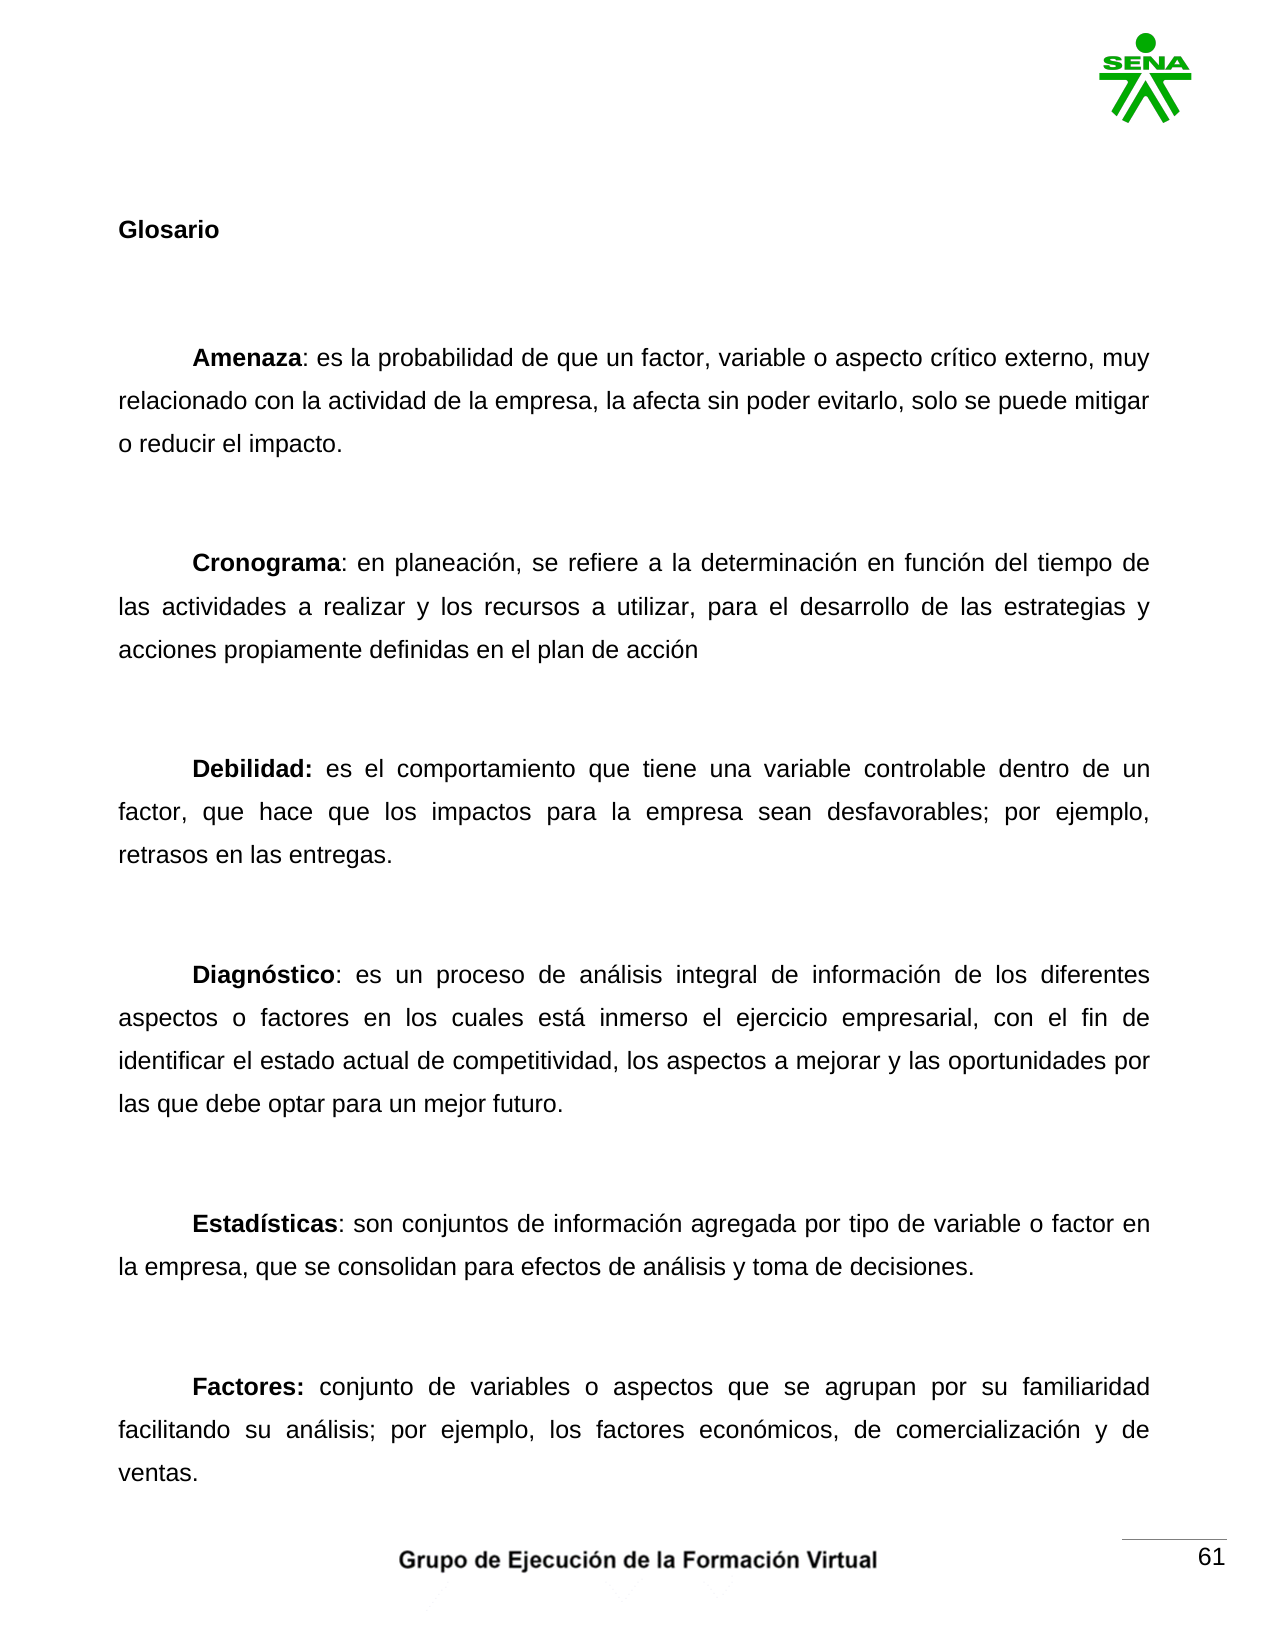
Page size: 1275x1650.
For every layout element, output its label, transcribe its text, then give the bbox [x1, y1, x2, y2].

text Factores: conjunto de variables o aspectos que se agrupan por su familiaridad facilitando su análisis; por ejemplo, los factores económicos, de comercialización y de ventas. [118, 1372, 1152, 1487]
picture [0, 1500, 1275, 1611]
text Estadísticas: son conjuntos de información agregada por tipo de variable o factor en la empresa, que se consolidan para efectos de análisis y toma de decisiones. [118, 1209, 1152, 1281]
picture [1099, 33, 1192, 123]
text Cronograma: en planeación, se refiere a la determinación en función del tiempo de las actividades a realizar y los recursos a utilizar, para el desarrollo de las estrategias y acciones propiamente definidas en el plan de acción [118, 548, 1152, 663]
text Diagnóstico: es un proceso de análisis integral de información de los diferentes aspectos o factores en los cuales está inmerso el ejercicio empresarial, con el fin de identificar el estado actual de competitividad, los aspectos a mejorar y las oportunidades por las que debe optar para un mejor futuro. [118, 960, 1152, 1118]
text Glosario [118, 215, 1157, 243]
text Amenaza: es la probabilidad de que un factor, variable o aspecto crítico externo, muy relacionado con la actividad de la empresa, la afecta sin poder evitarlo, solo se puede mitigar o reducir el impacto. [118, 343, 1152, 458]
text Debilidad: es el comportamiento que tiene una variable controlable dentro de un factor, que hace que los impactos para la empresa sean desfavorables; por ejemplo, retrasos en las entregas. [118, 754, 1152, 869]
